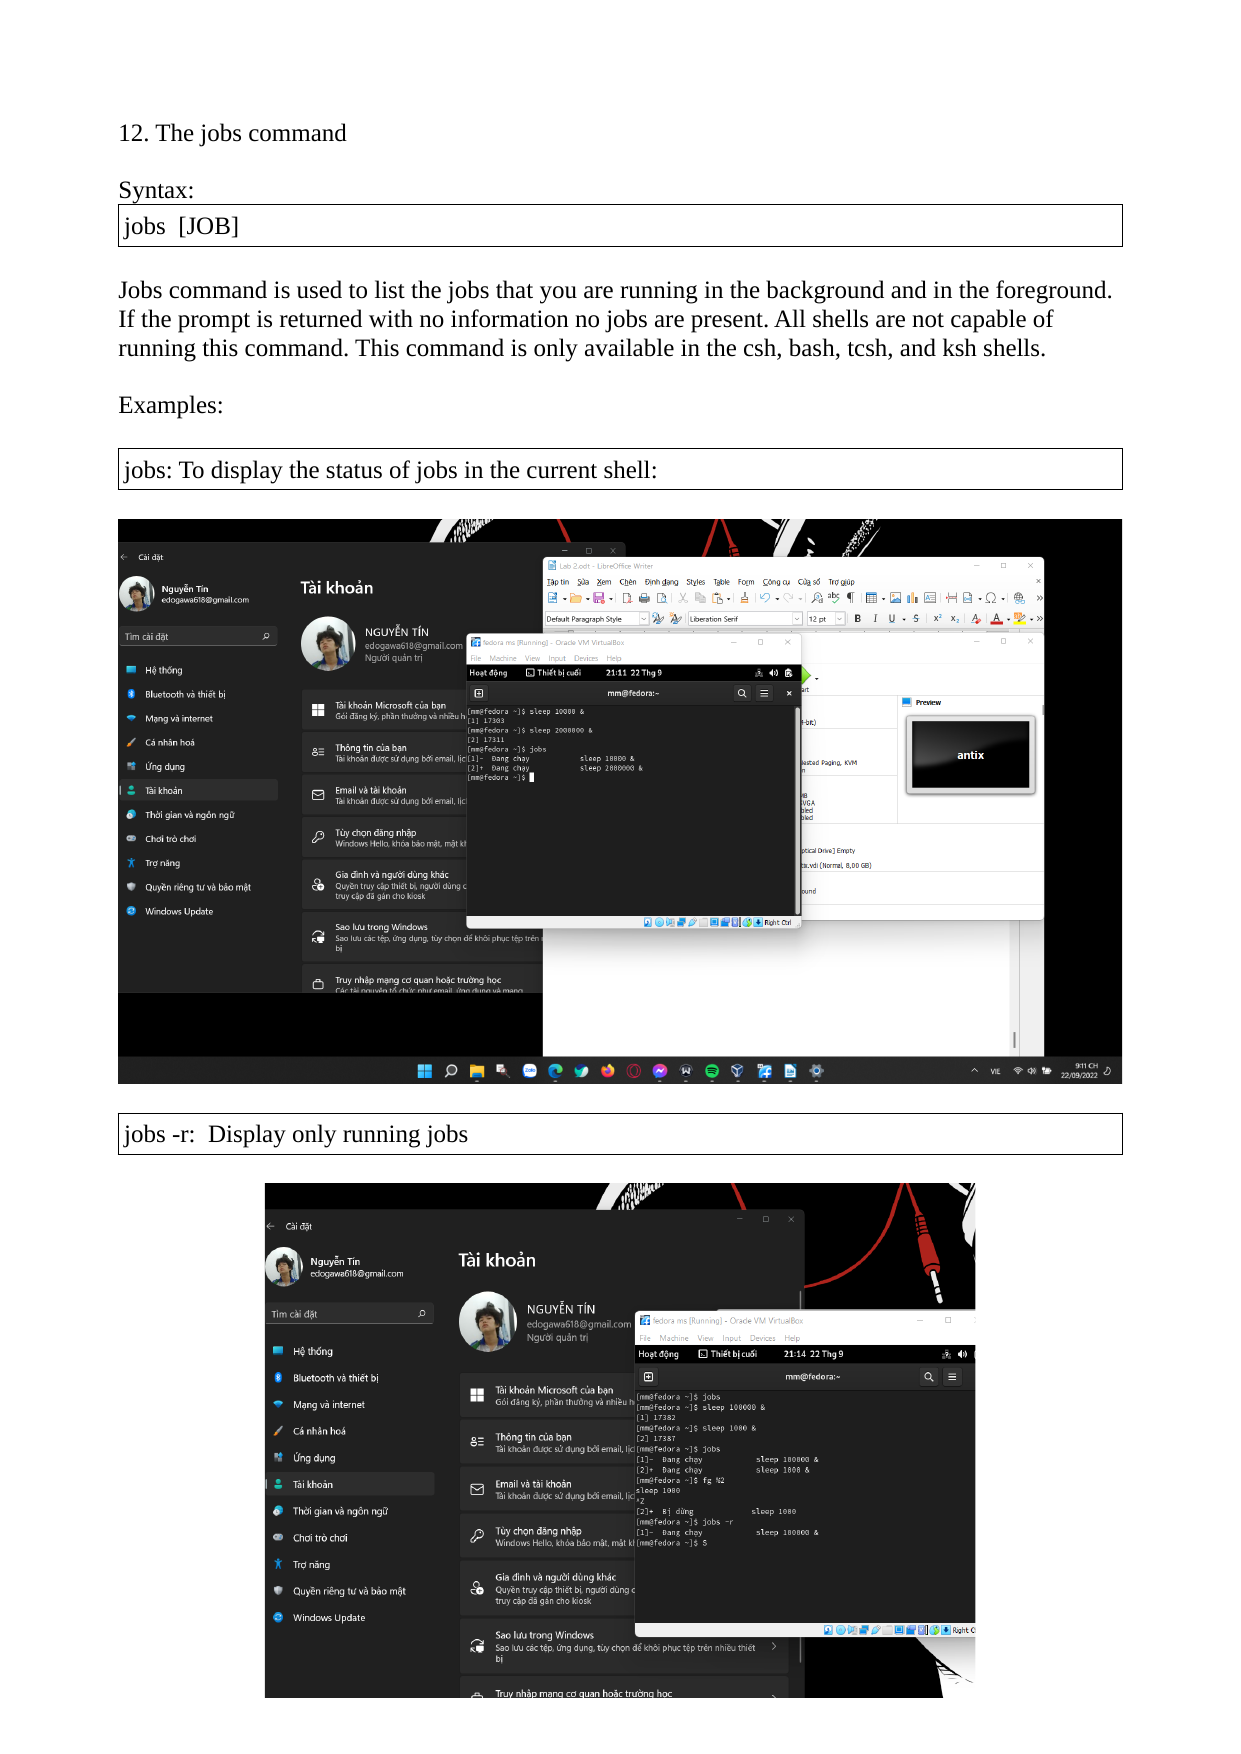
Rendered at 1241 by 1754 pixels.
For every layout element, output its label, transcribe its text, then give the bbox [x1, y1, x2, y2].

text 12. The jobs command [118, 118, 1122, 147]
picture [264, 1183, 976, 1698]
text Examples: [118, 390, 1122, 419]
table_header jobs [JOB] [119, 205, 1122, 246]
text Syntax: [118, 176, 1122, 204]
text Jobs command is used to list the jobs that you are running in the background and in the foreground. If the prompt is returned with no information no jobs are present. All shells are not capable of running this command. This command is only available in the csh, bash, tcsh, and ksh shells. [118, 275, 1122, 362]
table_header jobs -r: Display only running jobs [119, 1114, 1122, 1154]
picture [118, 519, 1123, 1084]
table_header jobs: To display the status of jobs in the current shell: [119, 449, 1122, 489]
